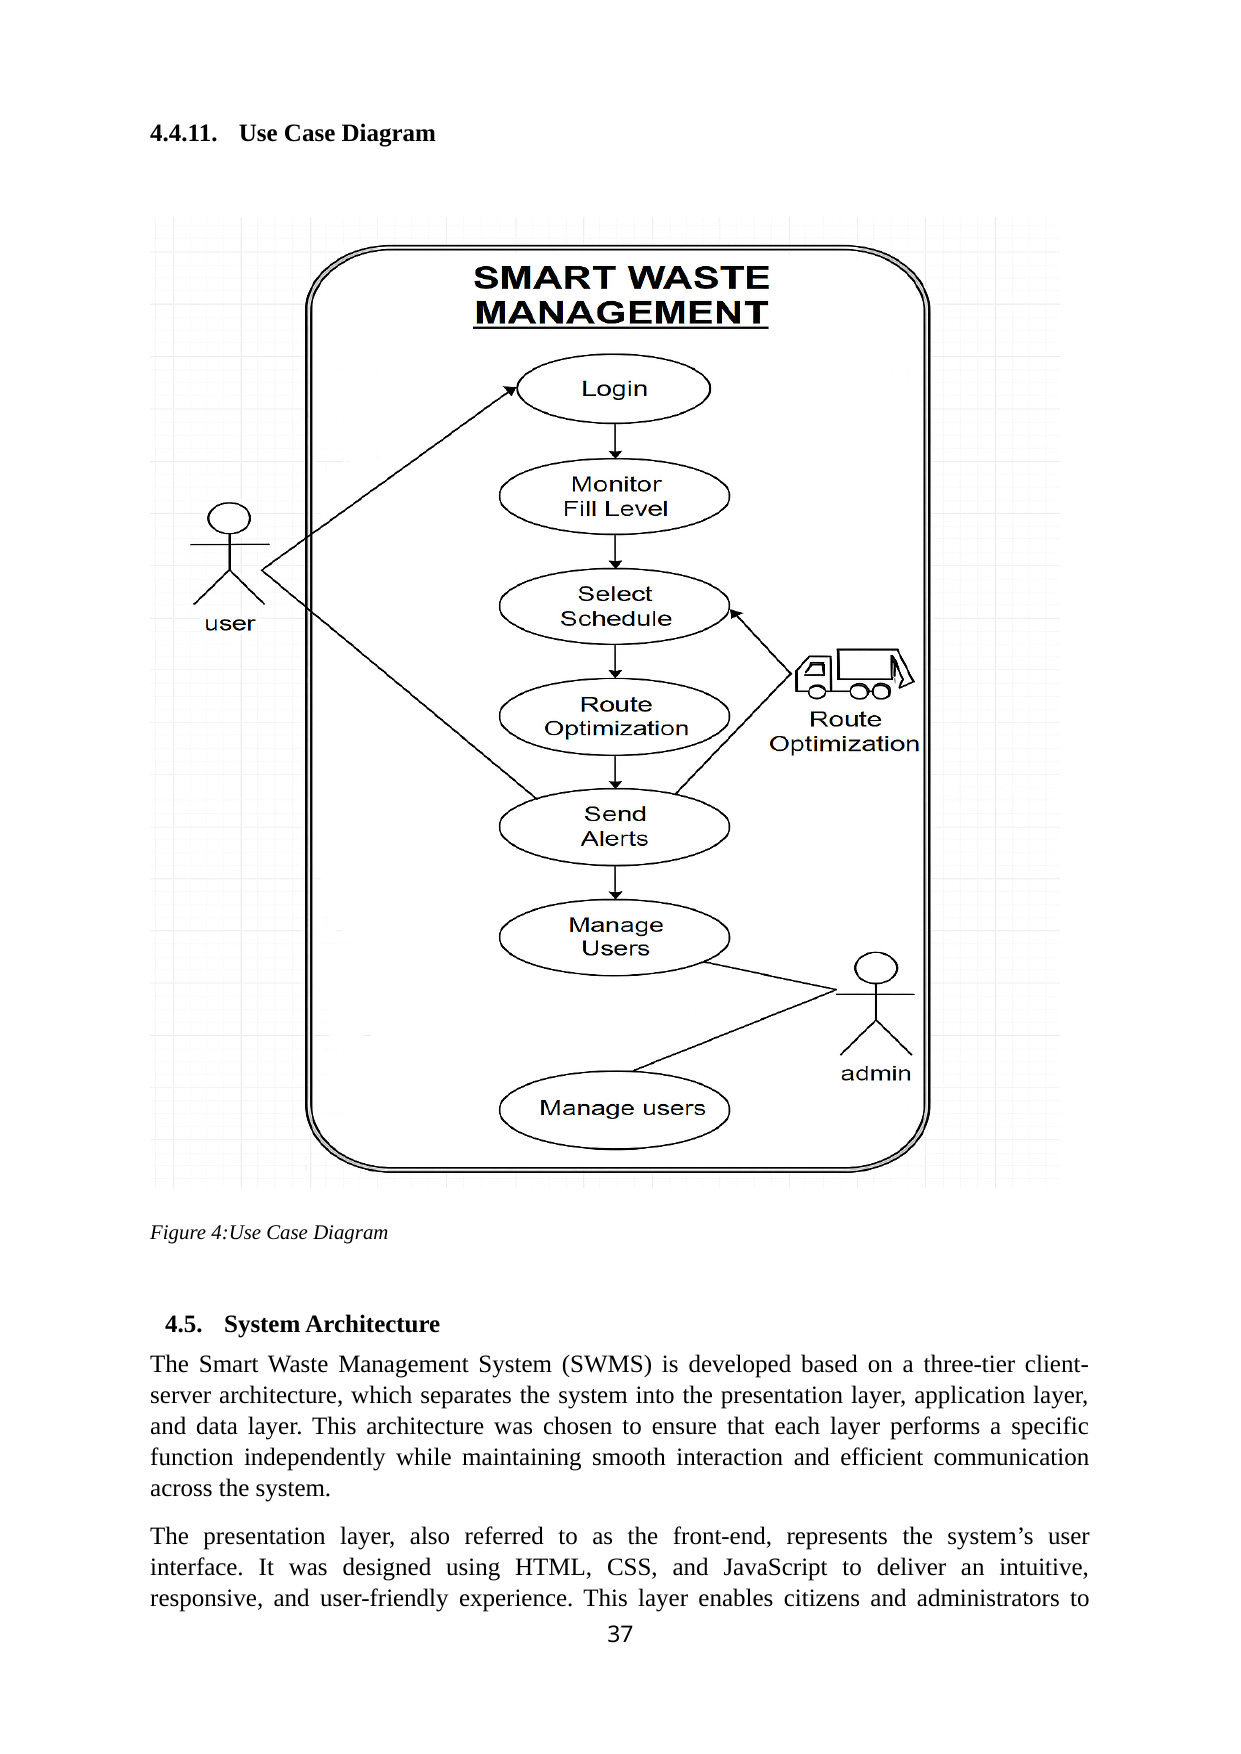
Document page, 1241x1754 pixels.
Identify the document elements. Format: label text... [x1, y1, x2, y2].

text Figure 4:Use Case Diagram [150, 1219, 1090, 1244]
subtitle Use Case Diagram [150, 118, 1090, 147]
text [150, 1521, 1090, 1612]
subtitle System Architecture [165, 1309, 1090, 1338]
picture [150, 217, 1060, 1188]
text The Smart Waste Management System (SWMS) is developed based on a three-tier client-server architecture, which separates the system into the presentation layer, application layer, and data layer. This architecture was chosen to ensure that each layer performs a specific function independently while maintaining smooth interaction and efficient communication across the system. [150, 1349, 1090, 1502]
